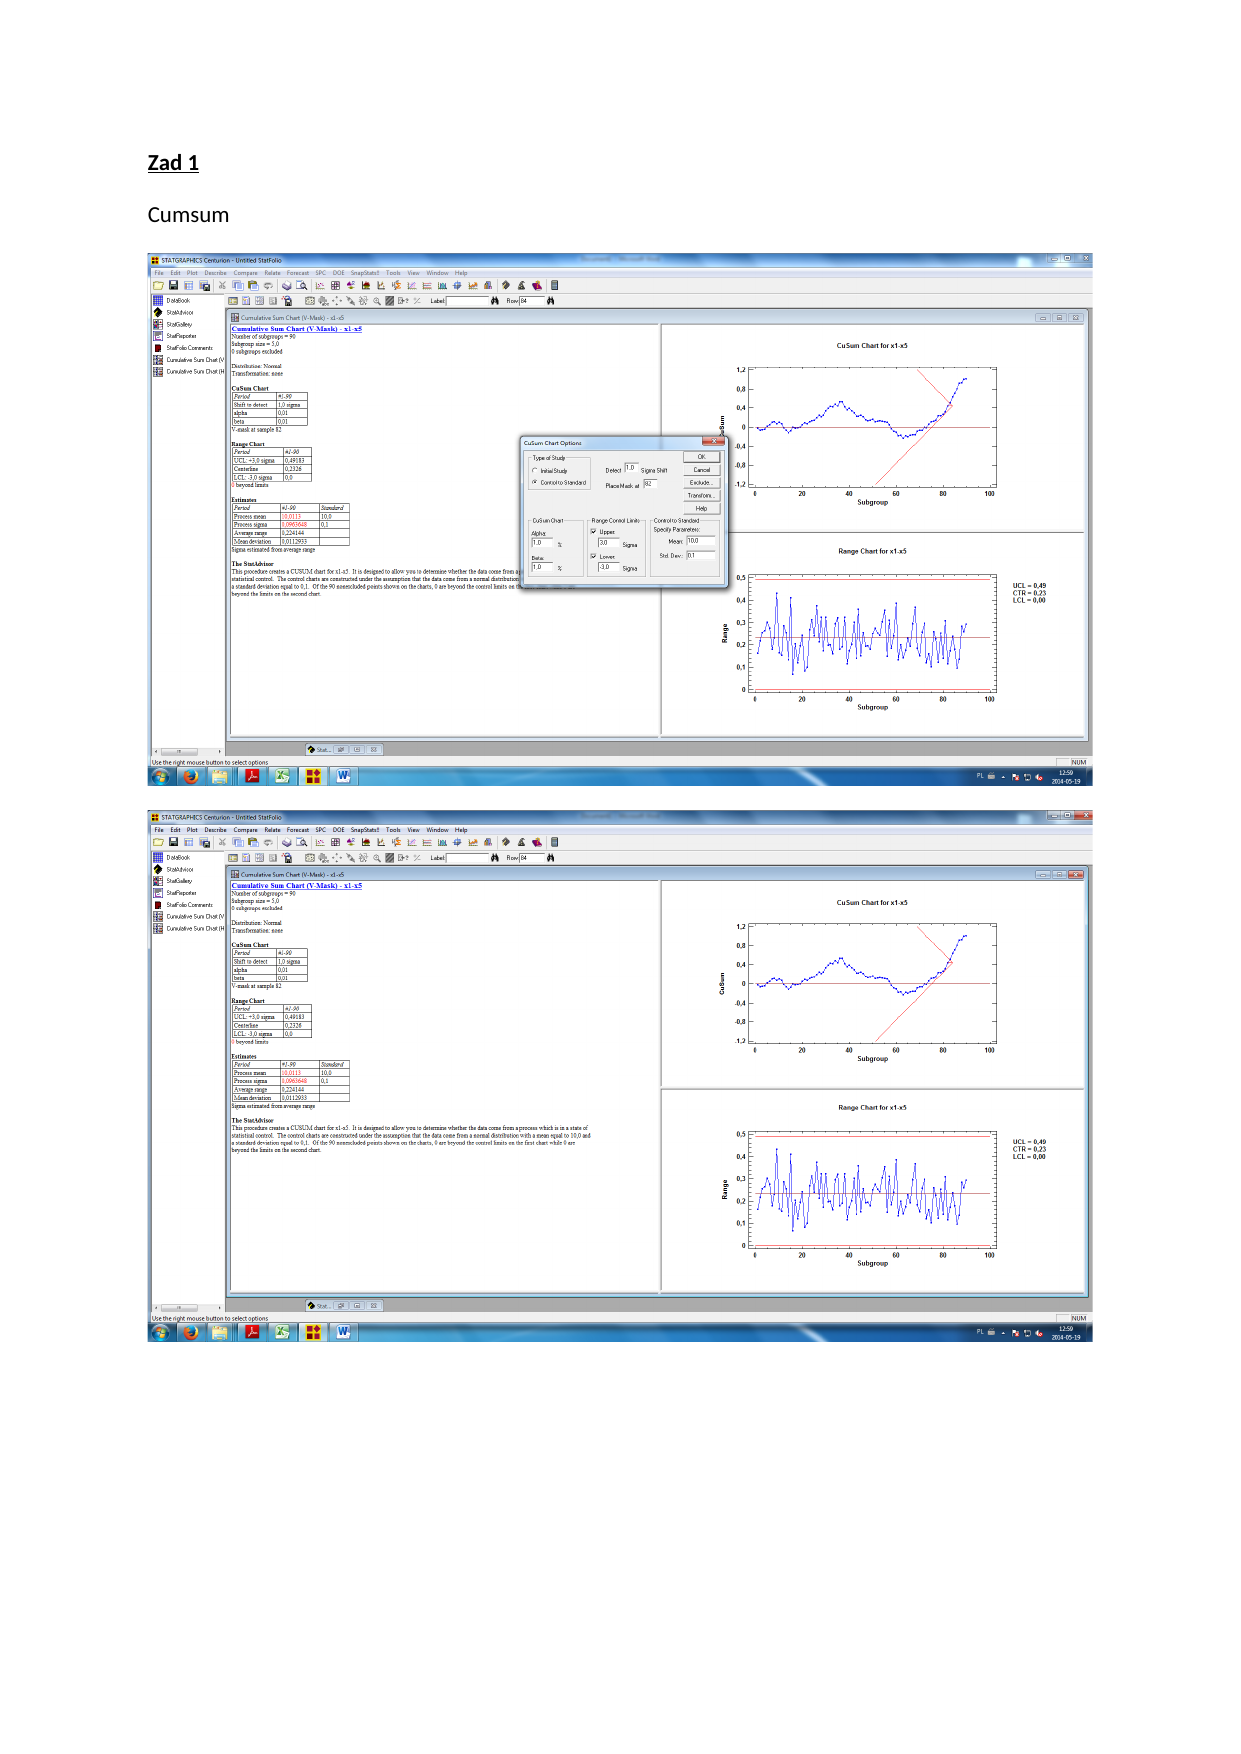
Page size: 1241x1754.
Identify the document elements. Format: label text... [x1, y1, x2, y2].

text Zad 1 [148, 148, 1093, 176]
picture [147, 253, 1093, 786]
text Cumsum [148, 201, 1093, 229]
picture [147, 810, 1093, 1342]
